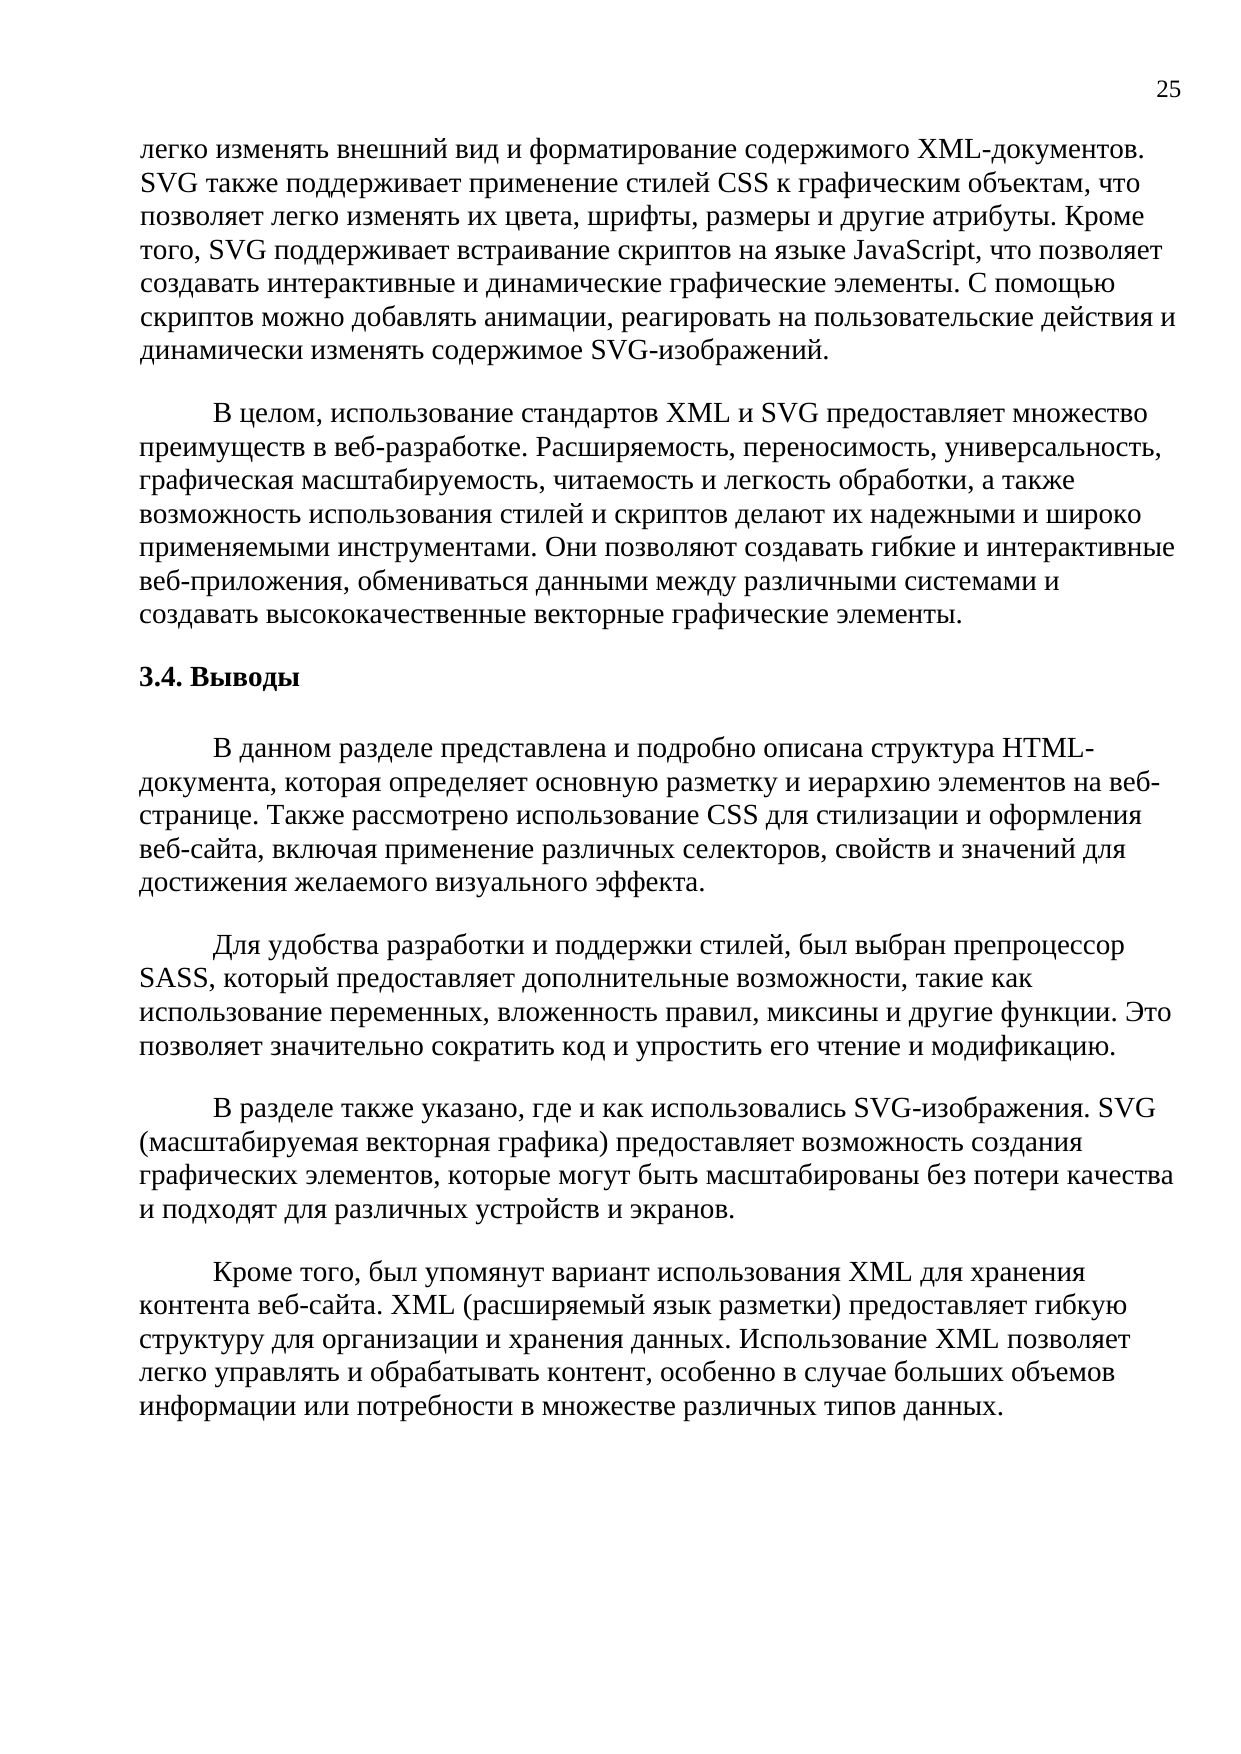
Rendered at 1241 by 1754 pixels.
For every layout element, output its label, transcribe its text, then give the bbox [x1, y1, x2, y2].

text В разделе также указано, где и как использовались SVG-изображения. SVG (масштабируемая векторная графика) предоставляет возможность создания графических элементов, которые могут быть масштабированы без потери качества и подходят для различных устройств и экранов. [139, 1090, 1181, 1224]
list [102, 131, 1181, 366]
text В целом, использование стандартов XML и SVG предоставляет множество преимуществ в веб-разработке. Расширяемость, переносимость, универсальность, графическая масштабируемость, читаемость и легкость обработки, а также возможность использования стилей и скриптов делают их надежными и широко применяемыми инструментами. Они позволяют создавать гибкие и интерактивные веб-приложения, обмениваться данными между различными системами и создавать высококачественные векторные графические элементы. [139, 395, 1181, 630]
text 3.4. Выводы [139, 659, 1181, 693]
text Для удобства разработки и поддержки стилей, был выбран препроцессор SASS, который предоставляет дополнительные возможности, такие как использование переменных, вложенность правил, миксины и другие функции. Это позволяет значительно сократить код и упростить его чтение и модификацию. [139, 927, 1181, 1061]
text Кроме того, был упомянут вариант использования XML для хранения контента веб-сайта. XML (расширяемый язык разметки) предоставляет гибкую структуру для организации и хранения данных. Использование XML позволяет легко управлять и обрабатывать контент, особенно в случае больших объемов информации или потребности в множестве различных типов данных. [139, 1254, 1181, 1421]
text В данном разделе представлена и подробно описана структура HTML-документа, которая определяет основную разметку и иерархию элементов на веб-странице. Также рассмотрено использование CSS для стилизации и оформления веб-сайта, включая применение различных селекторов, свойств и значений для достижения желаемого визуального эффекта. [139, 730, 1181, 898]
